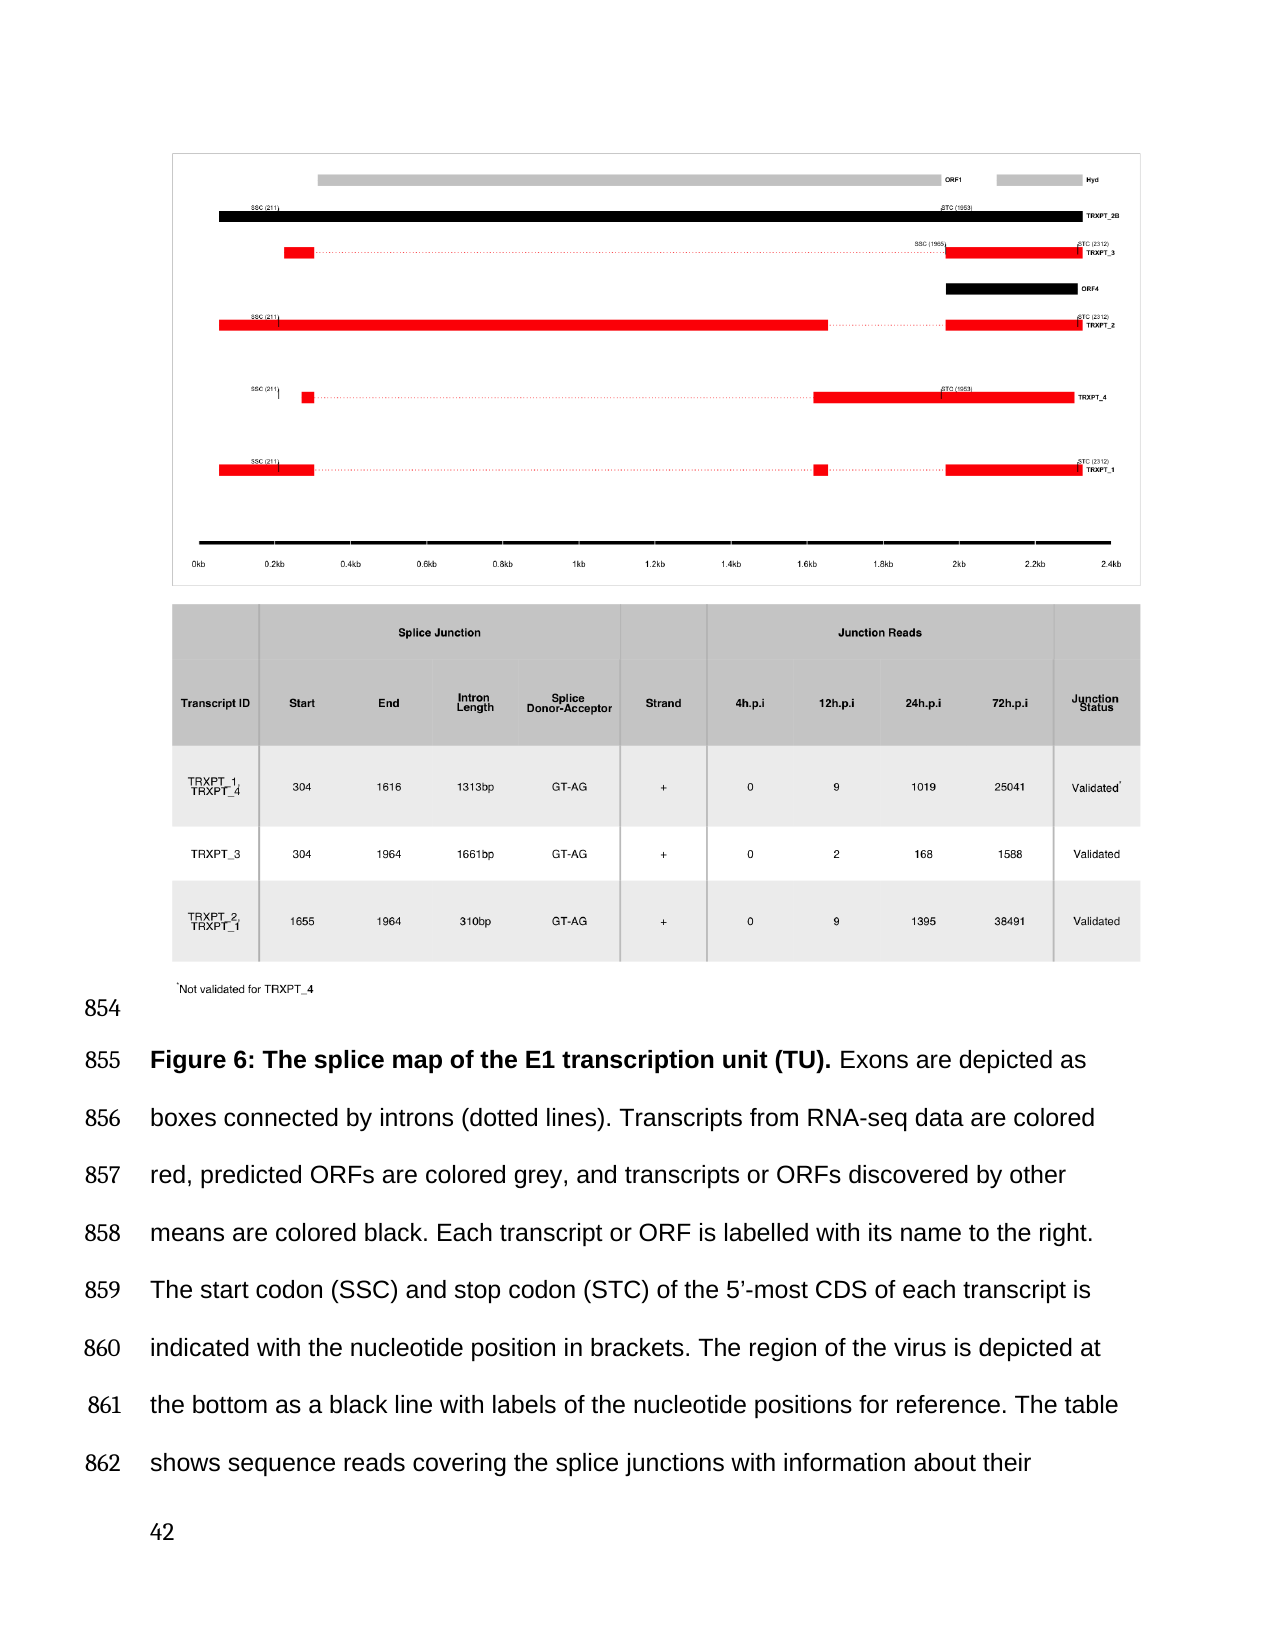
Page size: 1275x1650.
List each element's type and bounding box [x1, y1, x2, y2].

text [150, 150, 1125, 1477]
picture [168, 150, 1144, 1017]
